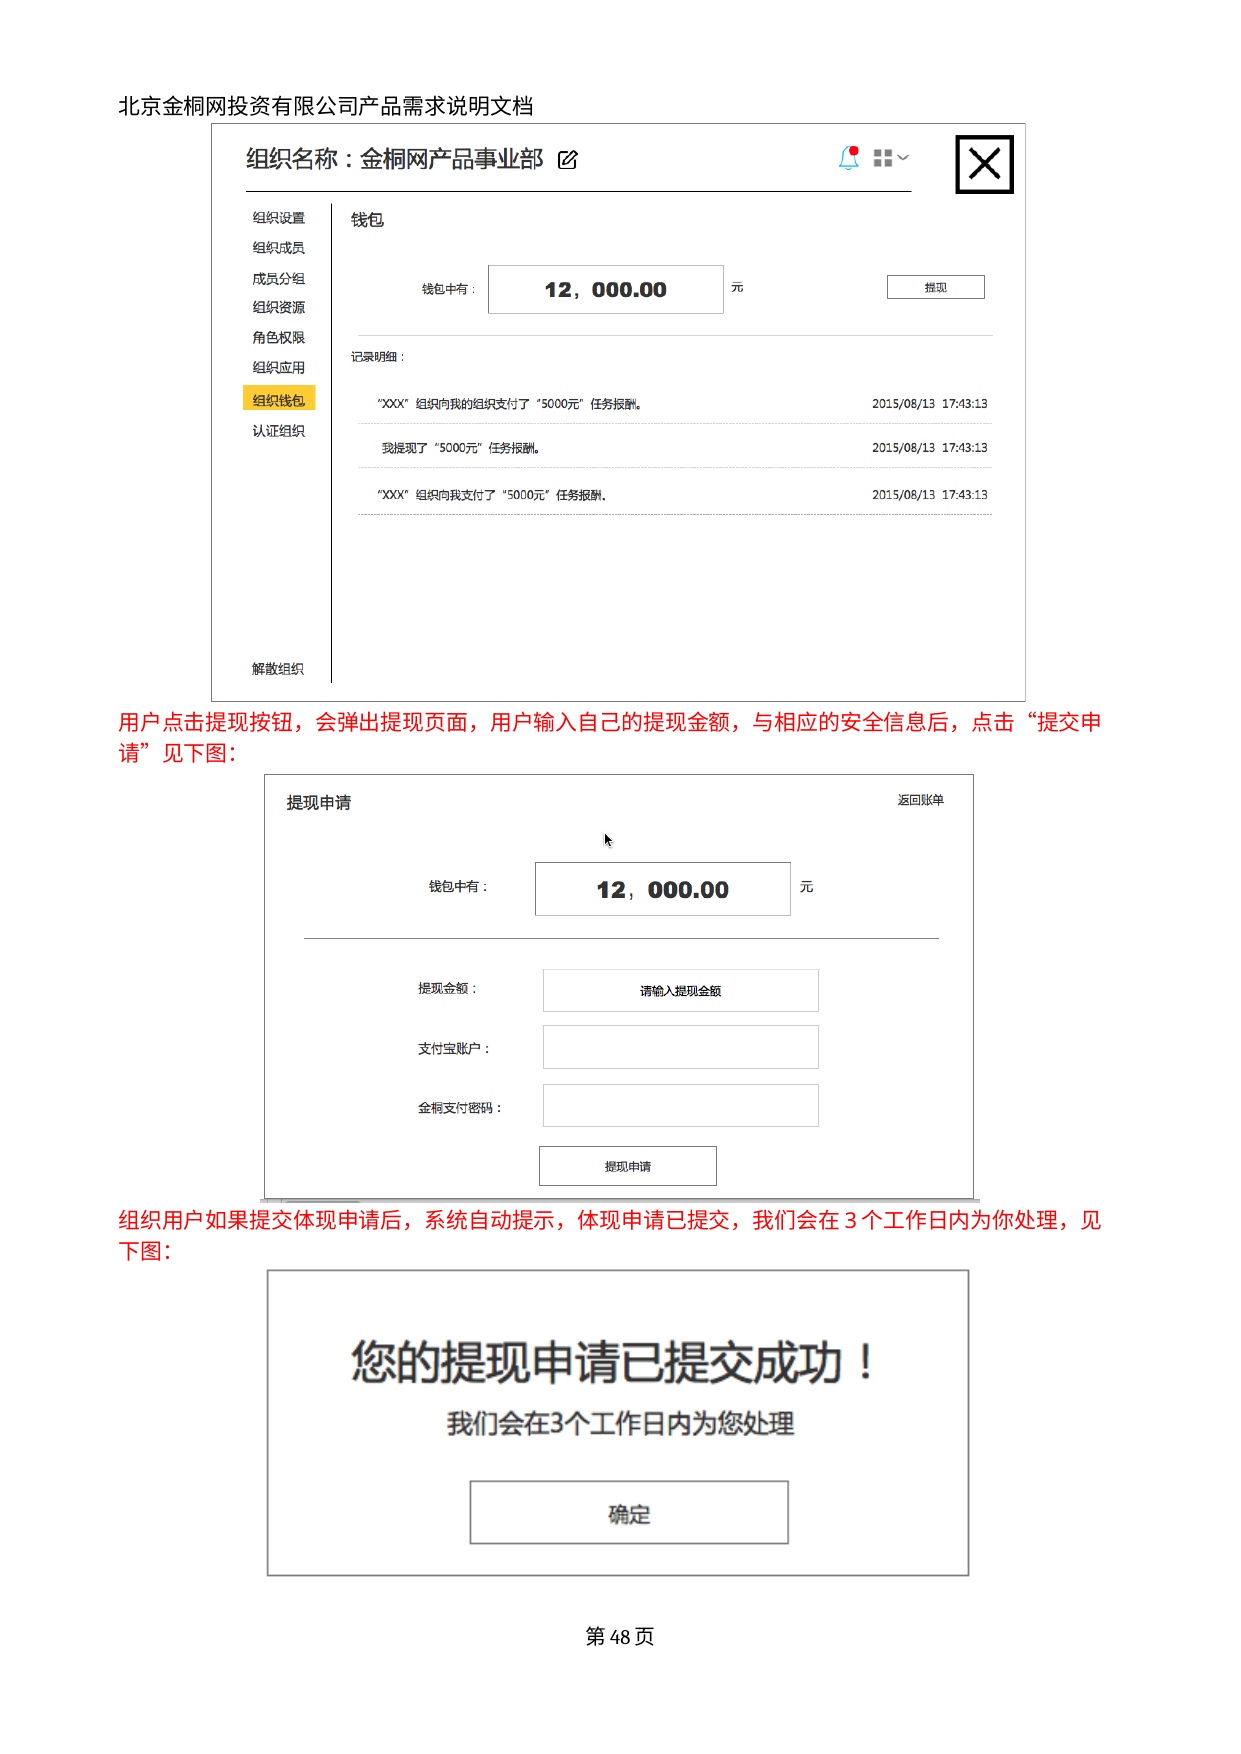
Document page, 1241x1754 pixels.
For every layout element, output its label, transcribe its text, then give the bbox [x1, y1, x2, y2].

picture [264, 1265, 976, 1583]
text 用户点击提现按钮，会弹出提现页面，用户输入自己的提现金额，与相应的安全信息后，点击“提交申请”见下图： [118, 705, 1122, 768]
text 组织用户如果提交体现申请后，系统自动提示，体现申请已提交，我们会在3个工作日内为你处理，见下图： [118, 1203, 1122, 1266]
picture [210, 120, 1030, 705]
picture [260, 768, 980, 1203]
